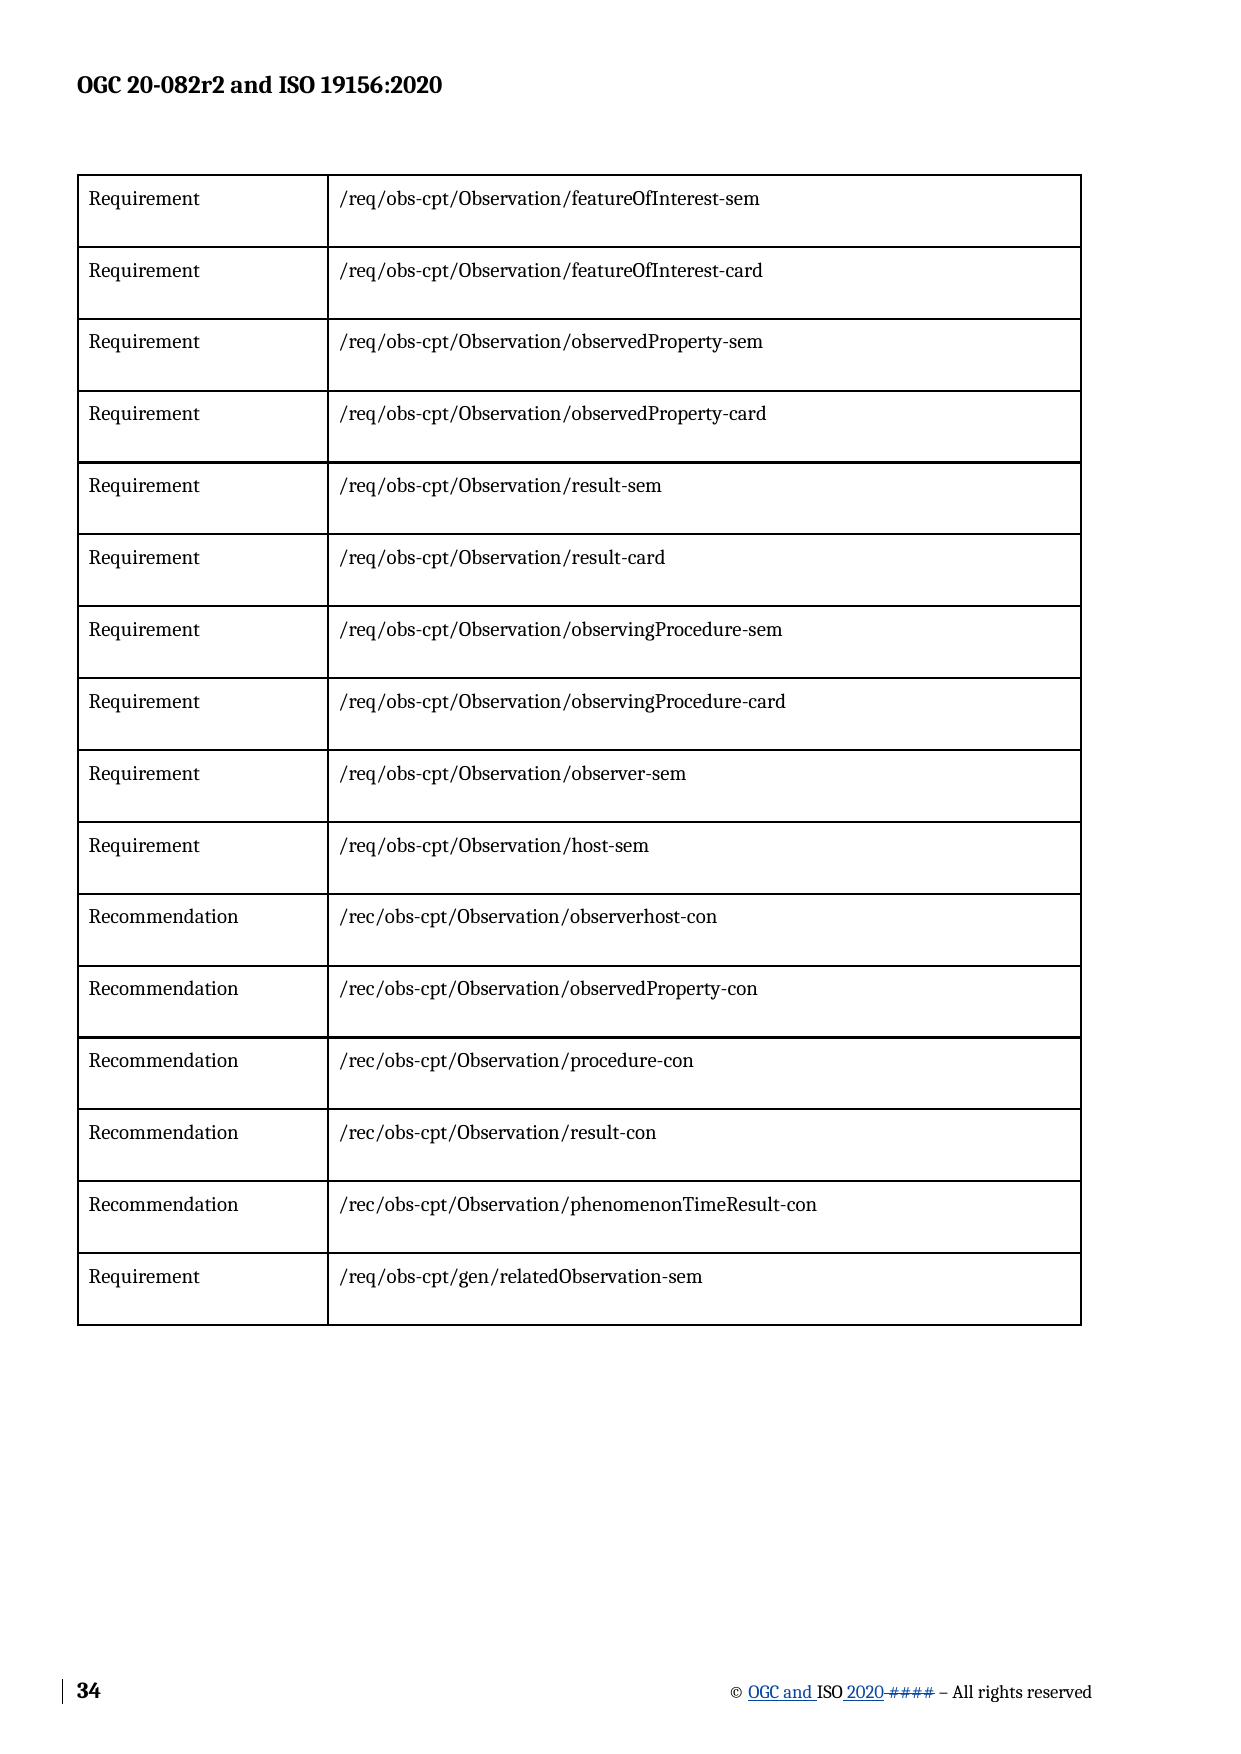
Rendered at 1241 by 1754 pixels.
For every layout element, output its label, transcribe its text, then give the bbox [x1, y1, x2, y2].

table_cell Requirement [79, 607, 327, 677]
table_cell Recommendation [79, 1110, 327, 1180]
table_cell Recommendation [79, 1182, 327, 1252]
table_cell /req/obs-cpt/Observation/observedProperty-card [329, 392, 1080, 461]
table_cell /rec/obs-cpt/Observation/result-con [329, 1110, 1080, 1180]
table_cell /req/obs-cpt/Observation/observingProcedure-sem [329, 607, 1080, 677]
table_cell /req/obs-cpt/gen/relatedObservation-sem [329, 1254, 1080, 1324]
table_cell /rec/obs-cpt/Observation/phenomenonTimeResult-con [329, 1182, 1080, 1252]
table_cell /rec/obs-cpt/Observation/procedure-con [329, 1039, 1080, 1108]
table_cell Requirement [79, 176, 327, 246]
table_cell Requirement [79, 751, 327, 821]
table_cell Requirement [79, 392, 327, 461]
table_cell Recommendation [79, 967, 327, 1036]
table_cell /rec/obs-cpt/Observation/observerhost-con [329, 895, 1080, 964]
table_cell Recommendation [79, 1039, 327, 1108]
table_cell /req/obs-cpt/Observation/observer-sem [329, 751, 1080, 821]
table_cell Requirement [79, 535, 327, 605]
table_cell /req/obs-cpt/Observation/featureOfInterest-sem [329, 176, 1080, 246]
table_cell Requirement [79, 679, 327, 749]
table_cell Requirement [79, 248, 327, 318]
table_cell /req/obs-cpt/Observation/featureOfInterest-card [329, 248, 1080, 318]
table_cell /rec/obs-cpt/Observation/observedProperty-con [329, 967, 1080, 1036]
table_cell Requirement [79, 464, 327, 533]
table_cell Requirement [79, 320, 327, 389]
table_cell /req/obs-cpt/Observation/result-card [329, 535, 1080, 605]
table_cell Requirement [79, 823, 327, 893]
table_cell /req/obs-cpt/Observation/host-sem [329, 823, 1080, 893]
table_cell Requirement [79, 1254, 327, 1324]
table_cell /req/obs-cpt/Observation/observedProperty-sem [329, 320, 1080, 389]
table_cell /req/obs-cpt/Observation/result-sem [329, 464, 1080, 533]
table_cell Recommendation [79, 895, 327, 964]
table_cell /req/obs-cpt/Observation/observingProcedure-card [329, 679, 1080, 749]
